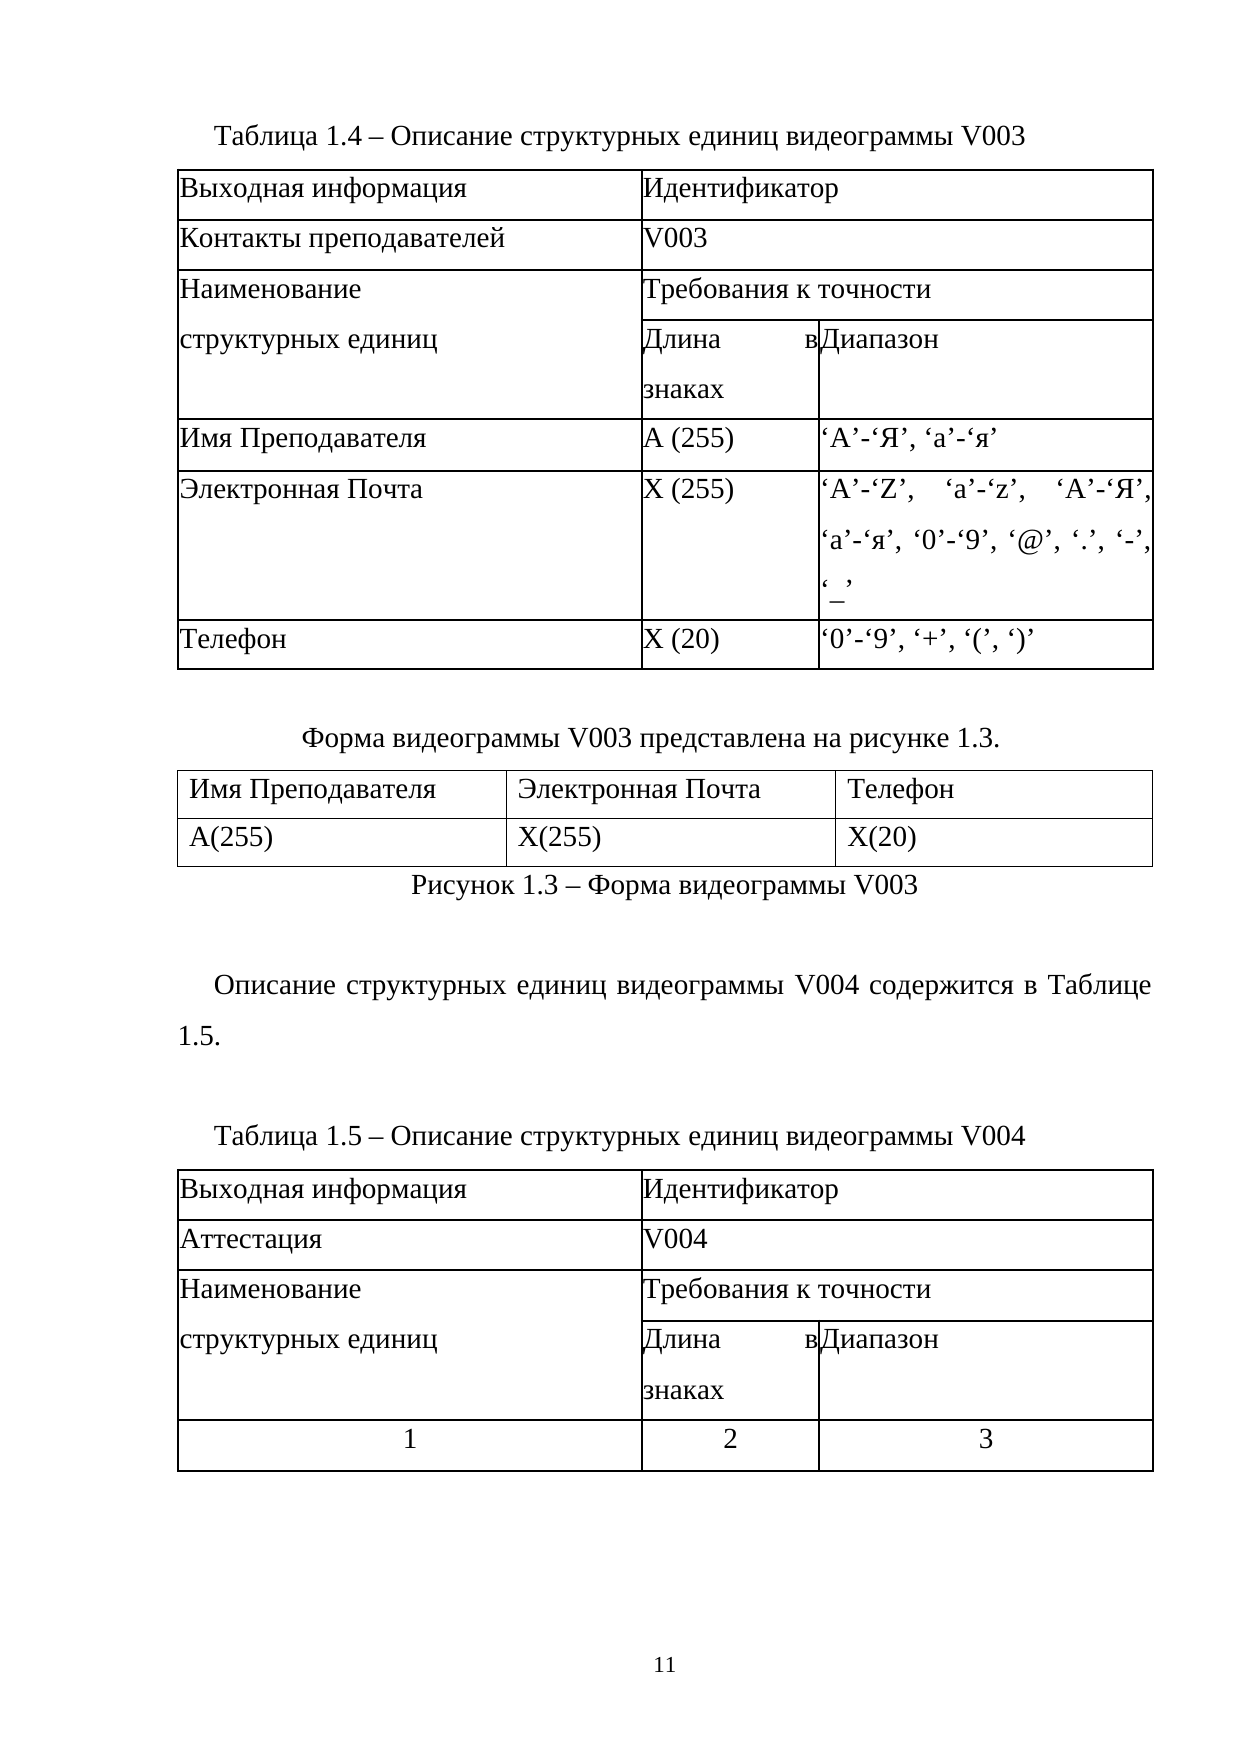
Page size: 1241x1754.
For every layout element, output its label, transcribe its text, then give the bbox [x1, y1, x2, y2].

table_header Выходная информация [179, 1171, 641, 1219]
table_header Телефон [836, 771, 1152, 818]
table_cell Имя Преподавателя [179, 420, 641, 469]
table_cell ‘0’-‘9’, ‘+’, ‘(’, ‘)’ [820, 621, 1152, 668]
text Рисунок 1.3 – Форма видеограммы V003 [177, 867, 1152, 900]
table_cell 1 [179, 1421, 641, 1470]
table_cell X(255) [507, 819, 835, 866]
table_cell ‘A’-‘Z’, ‘a’-‘z’, ‘А’-‘Я’, ‘а’-‘я’, ‘0’-‘9’, ‘@’, ‘.’, ‘-’, ‘_’ [820, 472, 1152, 619]
table_cell Требования к точности [643, 1271, 1152, 1319]
text Форма видеограммы V003 представлена на рисунке 1.3. [265, 720, 1152, 754]
table_header Электронная Почта [507, 771, 835, 818]
table_header Выходная информация [179, 171, 641, 218]
table_header Идентификатор [643, 171, 1152, 218]
table_cell Диапазон [820, 321, 1152, 418]
text Описание структурных единиц видеограммы V004 содержится в Таблице 1.5. [177, 967, 1152, 1051]
text Таблица 1.5 – Описание структурных единиц видеограммы V004 [177, 1118, 1152, 1152]
table_cell Наименование структурных единиц [179, 271, 641, 418]
table_cell ‘А’-‘Я’, ‘а’-‘я’ [820, 420, 1152, 469]
table_cell V003 [643, 221, 1152, 269]
table_cell X (20) [643, 621, 818, 668]
table_cell Длина в знаках [643, 321, 818, 418]
table_cell X (255) [643, 472, 818, 619]
table_header Имя Преподавателя [178, 771, 506, 818]
table_cell A(255) [178, 819, 506, 866]
table_cell Диапазон [820, 1322, 1152, 1419]
text Таблица 1.4 – Описание структурных единиц видеограммы V003 [177, 118, 1152, 152]
table_cell Телефон [179, 621, 641, 668]
table_cell Контакты преподавателей [179, 221, 641, 269]
table_cell Аттестация [179, 1221, 641, 1269]
table_cell V004 [643, 1221, 1152, 1269]
table_cell Длина в знаках [643, 1322, 818, 1419]
table_cell 2 [643, 1421, 818, 1470]
table_header Идентификатор [643, 1171, 1152, 1219]
table_cell Электронная Почта [179, 472, 641, 619]
table_cell A (255) [643, 420, 818, 469]
table_cell 3 [820, 1421, 1152, 1470]
table_cell X(20) [836, 819, 1152, 866]
table_cell Наименование структурных единиц [179, 1271, 641, 1419]
table_cell Требования к точности [643, 271, 1152, 319]
